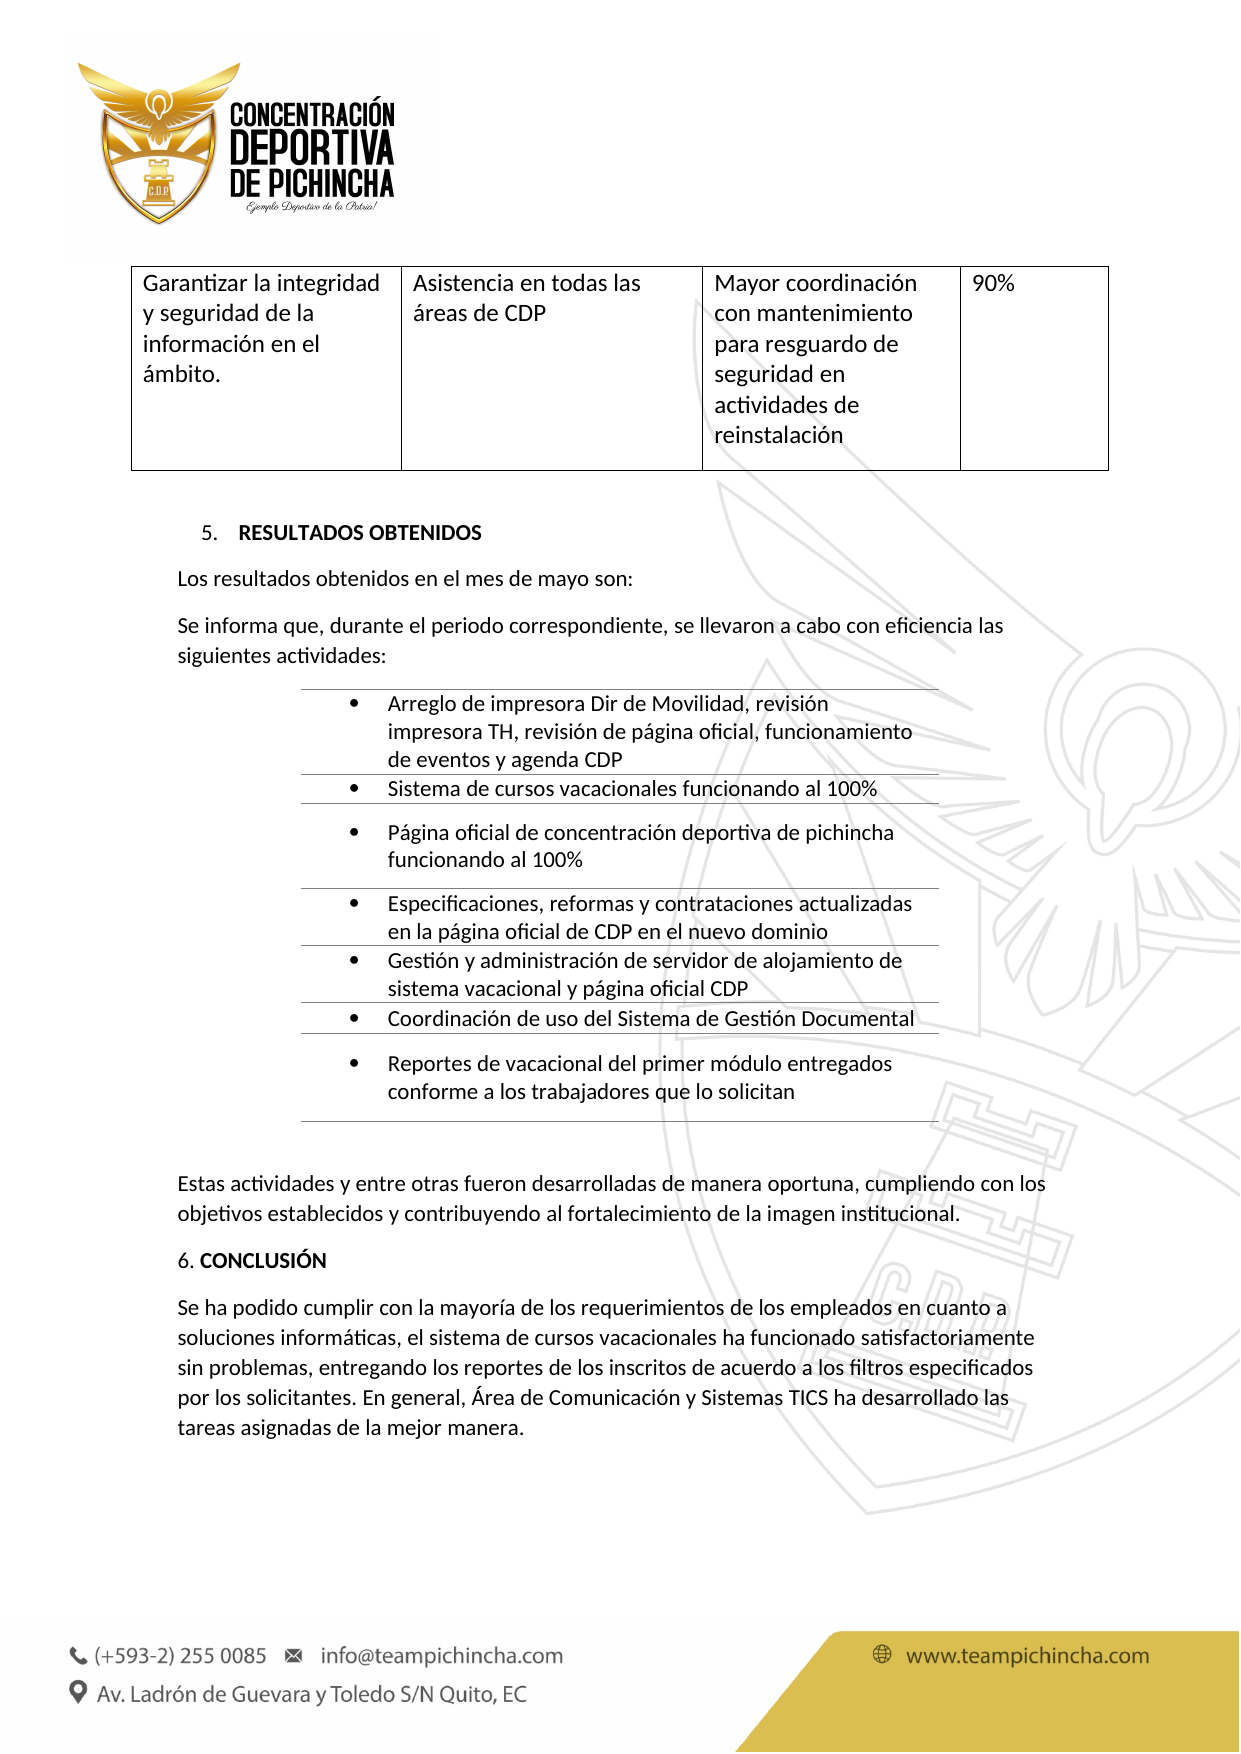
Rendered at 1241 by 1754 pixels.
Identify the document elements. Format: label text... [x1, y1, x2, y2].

picture [64, 31, 438, 258]
table_header Arreglo de impresora Dir de Movilidad, revisión impresora TH, revisión de página oficial, funcionamiento de eventos y agenda CDP [301, 690, 939, 773]
picture [0, 1620, 1239, 1752]
table_cell Coordinación de uso del Sistema de Gestión Documental [301, 1003, 939, 1033]
table_cell Mayor coordinación con mantenimiento para resguardo de seguridad en actividades de reinstalación [703, 267, 960, 470]
table_cell Página oficial de concentración deportiva de pichincha funcionando al 100% [301, 804, 939, 888]
text Se informa que, durante el periodo correspondiente, se llevaron a cabo con eficiencia las siguientes actividades: [177, 611, 1063, 669]
picture [0, 267, 1241, 1576]
table_cell Sistema de cursos vacacionales funcionando al 100% [301, 775, 939, 803]
text Estas actividades y entre otras fueron desarrolladas de manera oportuna, cumpliendo con los objetivos establecidos y contribuyendo al fortalecimiento de la imagen institucional. [177, 1169, 1063, 1227]
list RESULTADOS OBTENIDOS [201, 518, 1063, 546]
text 6. CONCLUSIÓN [177, 1246, 1063, 1274]
table_cell Asistencia en todas las áreas de CDP [402, 267, 702, 470]
table_cell Gestión y administración de servidor de alojamiento de sistema vacacional y página oficial CDP [301, 946, 939, 1002]
table_cell Garantizar la integridad y seguridad de la información en el ámbito. [132, 267, 401, 470]
text Se ha podido cumplir con la mayoría de los requerimientos de los empleados en cuanto a soluciones informáticas, el sistema de cursos vacacionales ha funcionado satisfactoriamente sin problemas, entregando los reportes de los inscritos de acuerdo a los filtros especificados por los solicitantes. En general, Área de Comunicación y Sistemas TICS ha desarrollado las tareas asignadas de la mejor manera. [177, 1293, 1063, 1442]
table_cell Especificaciones, reformas y contrataciones actualizadas en la página oficial de CDP en el nuevo dominio [301, 889, 939, 945]
table_cell 90% [961, 267, 1108, 470]
table_cell Reportes de vacacional del primer módulo entregados conforme a los trabajadores que lo solicitan [301, 1034, 939, 1121]
text Los resultados obtenidos en el mes de mayo son: [177, 564, 1063, 592]
